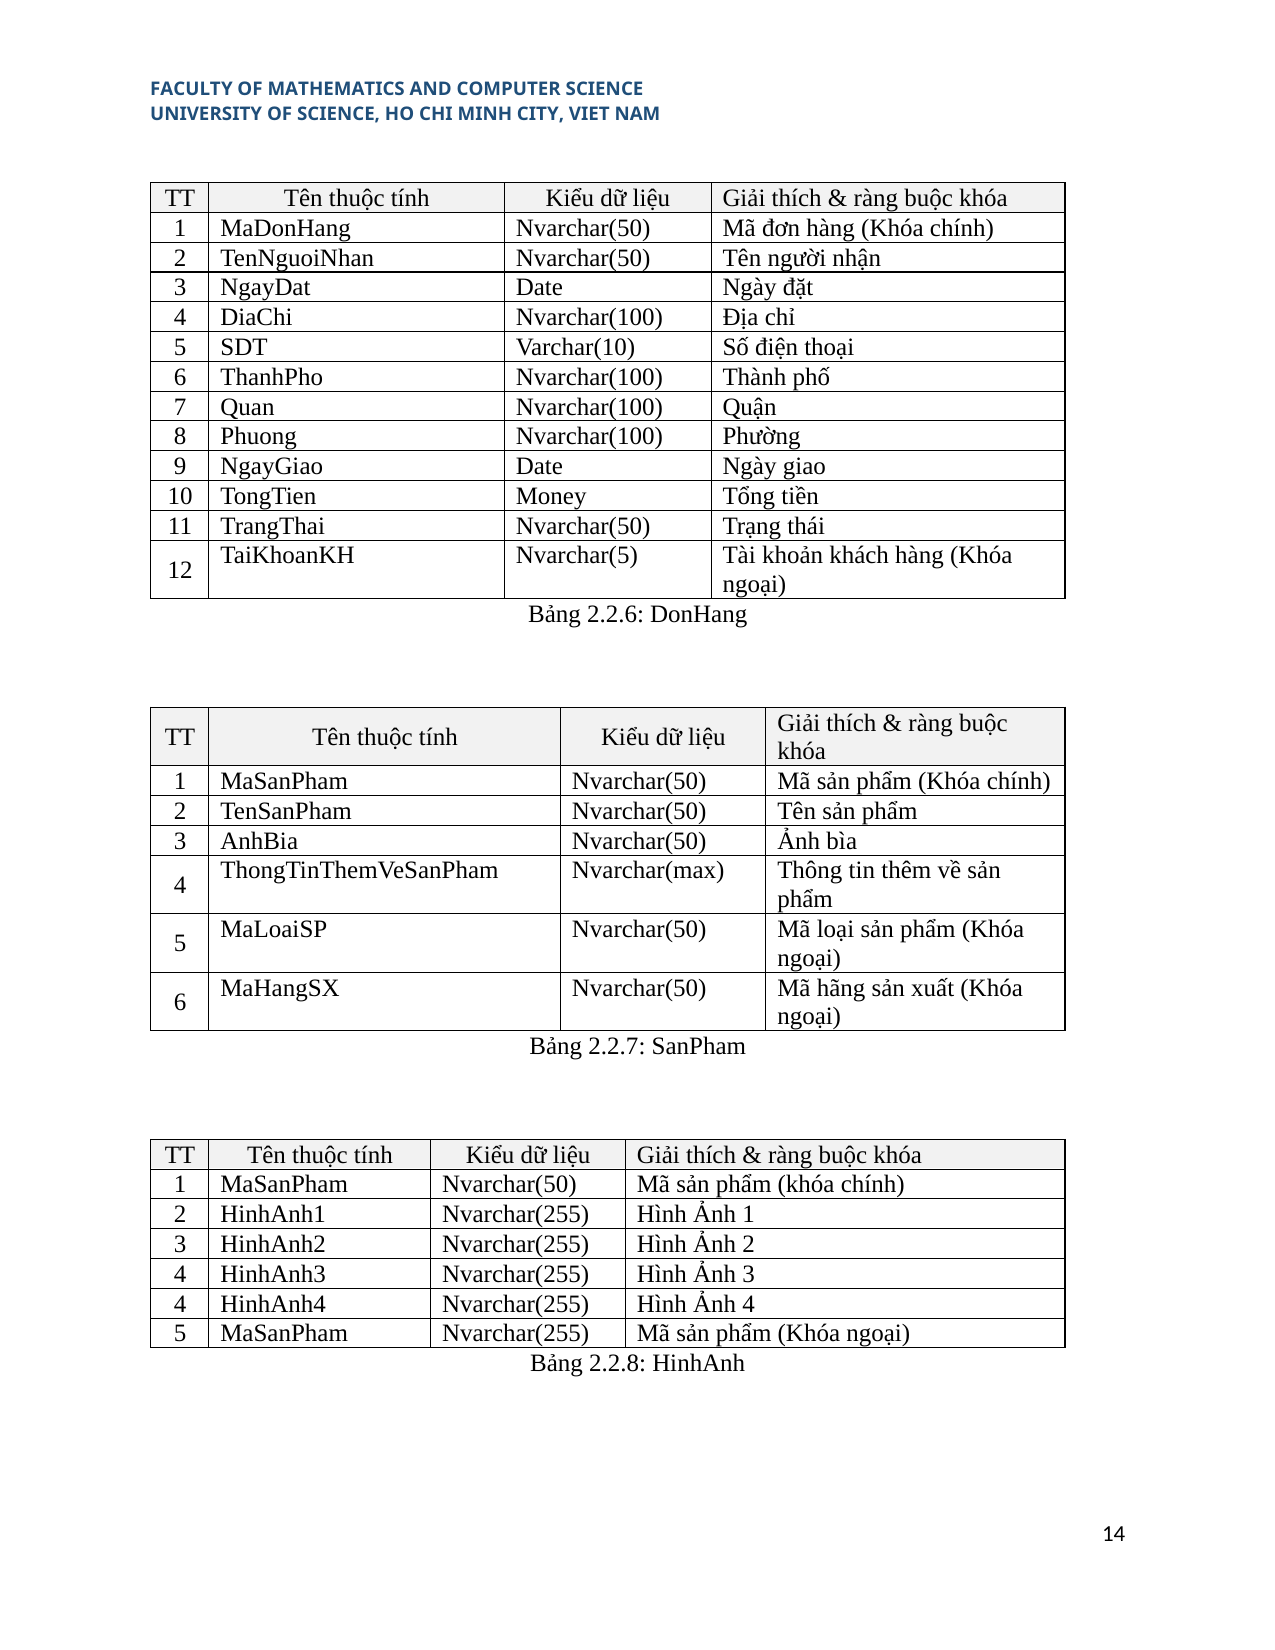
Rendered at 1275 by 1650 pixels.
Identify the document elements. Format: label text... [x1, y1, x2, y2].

table_cell Tên người nhận [712, 243, 1064, 271]
table_header Giải thích & ràng buộc khóa [712, 183, 1064, 212]
table_cell Nvarchar(255) [431, 1259, 625, 1288]
table_cell Nvarchar(50) [505, 243, 711, 271]
table_cell 9 [151, 451, 208, 480]
table_cell Hình Ảnh 2 [626, 1229, 1064, 1258]
table_cell NgayGiao [209, 451, 504, 480]
table_cell Nvarchar(255) [431, 1229, 625, 1258]
table_header Tên thuộc tính [209, 708, 560, 765]
table_cell Tổng tiền [712, 481, 1064, 510]
table_cell Nvarchar(50) [561, 973, 765, 1030]
table_cell Money [505, 481, 711, 510]
table_cell TenNguoiNhan [209, 243, 504, 271]
table_cell 12 [151, 541, 208, 598]
table_cell 5 [151, 332, 208, 361]
table_header Kiểu dữ liệu [561, 708, 765, 765]
table_cell DiaChi [209, 302, 504, 331]
table_cell Trạng thái [712, 511, 1064, 539]
table_cell Nvarchar(50) [431, 1170, 625, 1198]
table_cell Quận [712, 392, 1064, 420]
table_cell Mã sản phẩm (Khóa chính) [766, 766, 1064, 795]
table_cell Nvarchar(50) [561, 826, 765, 854]
text Bảng 2.2.8: HinhAnh [150, 1348, 1125, 1377]
table_cell 5 [151, 1319, 208, 1347]
table_header TT [151, 183, 208, 212]
table_cell 3 [151, 1229, 208, 1258]
table_cell Mã đơn hàng (Khóa chính) [712, 213, 1064, 242]
table_cell 7 [151, 392, 208, 420]
table_cell Nvarchar(50) [505, 511, 711, 539]
table_cell Số điện thoại [712, 332, 1064, 361]
table_cell 1 [151, 766, 208, 795]
table_cell AnhBia [209, 826, 560, 854]
table_cell 3 [151, 826, 208, 854]
table_cell 4 [151, 1259, 208, 1288]
table_cell Hình Ảnh 1 [626, 1199, 1064, 1228]
table_cell 10 [151, 481, 208, 510]
table_cell Ngày đặt [712, 273, 1064, 301]
table_cell Date [505, 451, 711, 480]
table_cell Nvarchar(255) [431, 1289, 625, 1317]
table_cell MaDonHang [209, 213, 504, 242]
table_cell ThongTinThemVeSanPham [209, 856, 560, 913]
table_header Kiểu dữ liệu [431, 1140, 625, 1168]
table_cell TenSanPham [209, 796, 560, 825]
table_cell HinhAnh4 [209, 1289, 430, 1317]
table_cell Nvarchar(255) [431, 1319, 625, 1347]
table_header TT [151, 1140, 208, 1168]
table_header Giải thích & ràng buộc khóa [626, 1140, 1064, 1168]
table_cell ThanhPho [209, 362, 504, 391]
table_cell Mã hãng sản xuất (Khóa ngoại) [766, 973, 1064, 1030]
table_cell Phuong [209, 421, 504, 450]
table_cell Nvarchar(255) [431, 1199, 625, 1228]
table_cell Mã loại sản phẩm (Khóa ngoại) [766, 914, 1064, 972]
table_cell Mã sản phẩm (khóa chính) [626, 1170, 1064, 1198]
table_cell 6 [151, 973, 208, 1030]
table_cell HinhAnh3 [209, 1259, 430, 1288]
table_cell Nvarchar(100) [505, 421, 711, 450]
table_cell Ảnh bìa [766, 826, 1064, 854]
table_cell Nvarchar(100) [505, 392, 711, 420]
table_cell Mã sản phẩm (Khóa ngoại) [626, 1319, 1064, 1347]
table_cell Hình Ảnh 4 [626, 1289, 1064, 1317]
table_cell 4 [151, 856, 208, 913]
table_cell TongTien [209, 481, 504, 510]
table_cell 1 [151, 213, 208, 242]
table_cell MaSanPham [209, 1319, 430, 1347]
table_cell Tên sản phẩm [766, 796, 1064, 825]
table_header Kiểu dữ liệu [505, 183, 711, 212]
table_header Tên thuộc tính [209, 183, 504, 212]
table_cell Nvarchar(50) [561, 766, 765, 795]
table_cell 2 [151, 1199, 208, 1228]
table_cell Phường [712, 421, 1064, 450]
table_cell Nvarchar(5) [505, 541, 711, 598]
table_cell Date [505, 273, 711, 301]
table_cell MaHangSX [209, 973, 560, 1030]
table_cell Nvarchar(50) [561, 914, 765, 972]
table_cell Thông tin thêm về sản phẩm [766, 856, 1064, 913]
table_cell Địa chỉ [712, 302, 1064, 331]
table_cell MaSanPham [209, 766, 560, 795]
table_cell Tài khoản khách hàng (Khóa ngoại) [712, 541, 1064, 598]
table_cell 2 [151, 796, 208, 825]
table_cell 5 [151, 914, 208, 972]
table_cell Thành phố [712, 362, 1064, 391]
text Bảng 2.2.7: SanPham [150, 1031, 1125, 1060]
table_cell Nvarchar(max) [561, 856, 765, 913]
table_cell NgayDat [209, 273, 504, 301]
table_cell Hình Ảnh 3 [626, 1259, 1064, 1288]
table_cell 2 [151, 243, 208, 271]
table_cell TaiKhoanKH [209, 541, 504, 598]
table_cell Ngày giao [712, 451, 1064, 480]
table_cell Nvarchar(100) [505, 362, 711, 391]
table_cell MaSanPham [209, 1170, 430, 1198]
table_header Tên thuộc tính [209, 1140, 430, 1168]
table_cell TrangThai [209, 511, 504, 539]
table_header TT [151, 708, 208, 765]
table_cell 11 [151, 511, 208, 539]
table_cell 3 [151, 273, 208, 301]
table_cell Quan [209, 392, 504, 420]
table_cell MaLoaiSP [209, 914, 560, 972]
text Bảng 2.2.6: DonHang [150, 599, 1125, 628]
table_cell HinhAnh1 [209, 1199, 430, 1228]
table_cell 4 [151, 1289, 208, 1317]
table_cell Nvarchar(100) [505, 302, 711, 331]
table_cell 8 [151, 421, 208, 450]
table_cell Nvarchar(50) [561, 796, 765, 825]
table_cell 6 [151, 362, 208, 391]
table_cell HinhAnh2 [209, 1229, 430, 1258]
table_cell 4 [151, 302, 208, 331]
table_cell SDT [209, 332, 504, 361]
table_header Giải thích & ràng buộc khóa [766, 708, 1064, 765]
table_cell Nvarchar(50) [505, 213, 711, 242]
table_cell 1 [151, 1170, 208, 1198]
table_cell Varchar(10) [505, 332, 711, 361]
